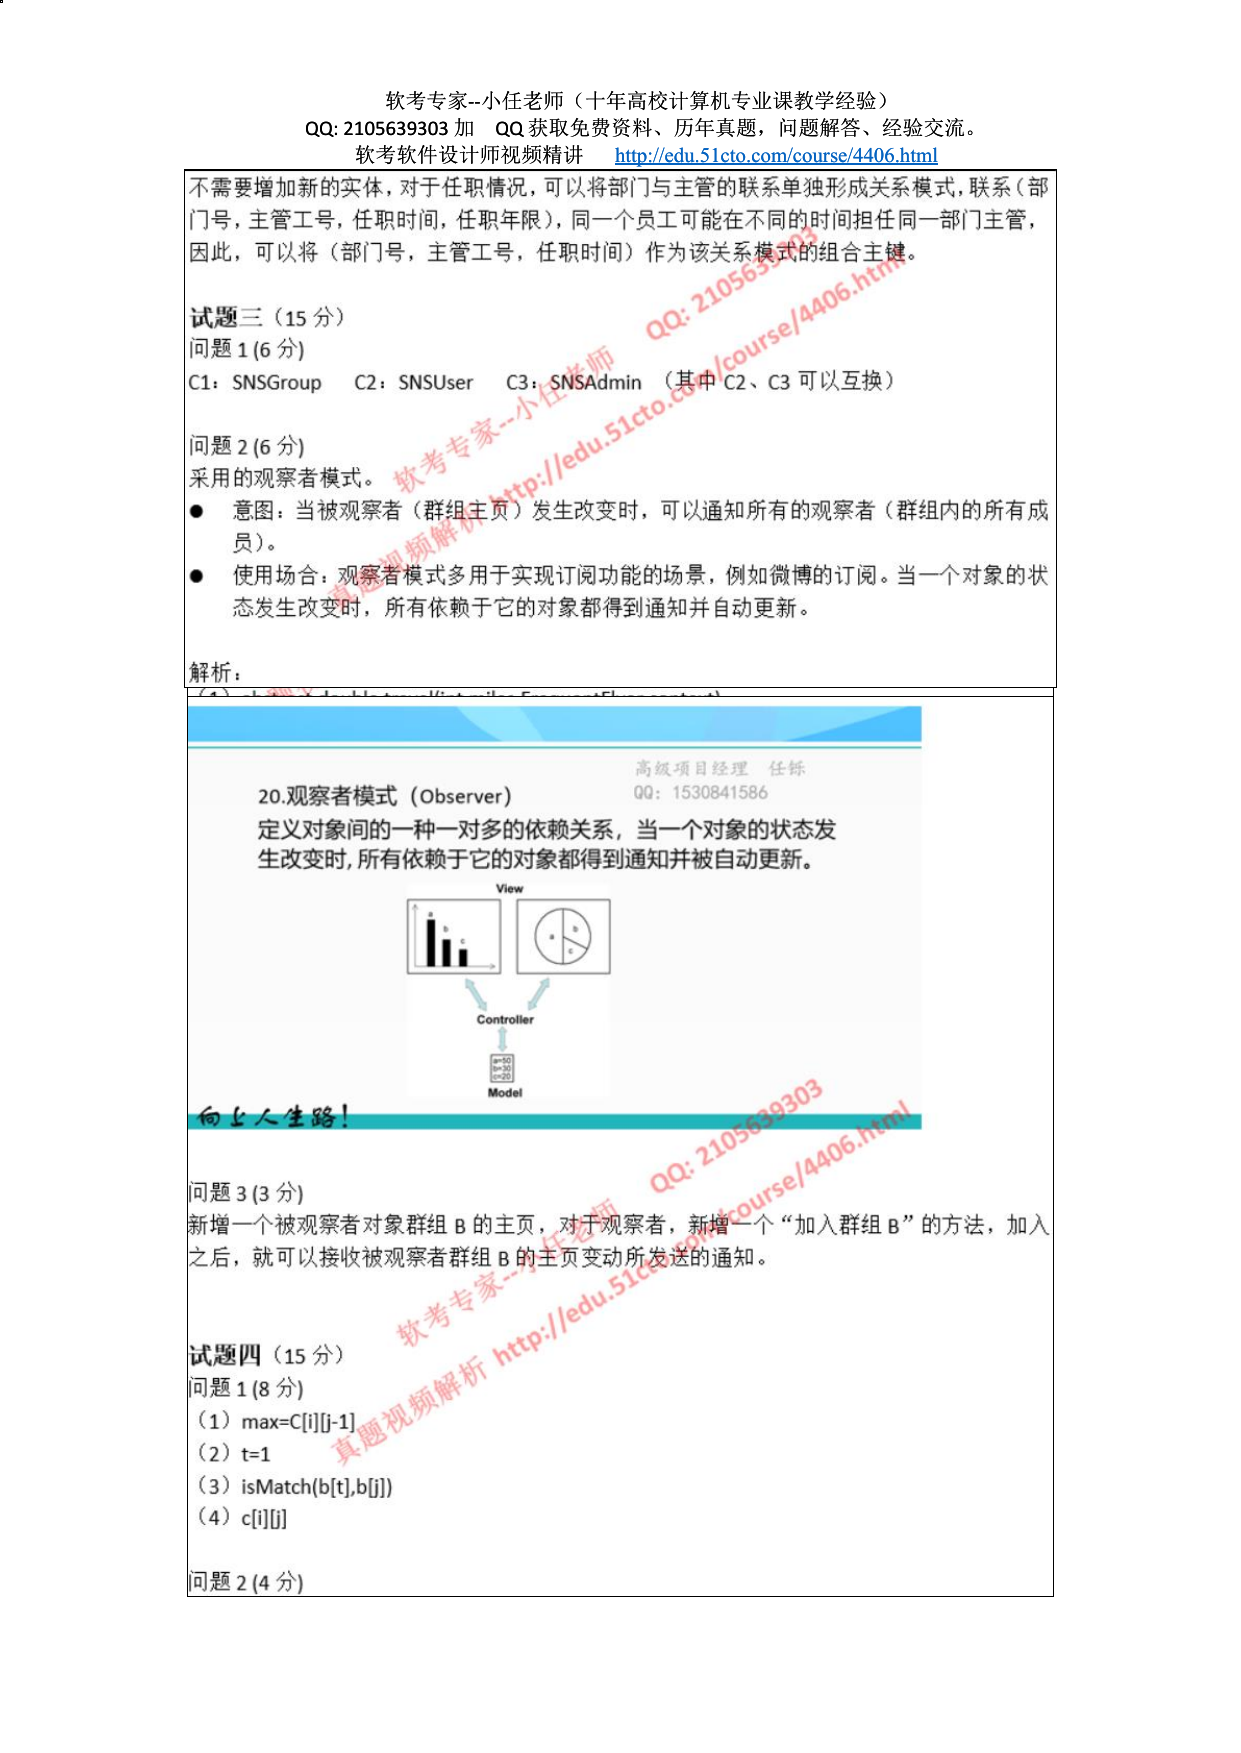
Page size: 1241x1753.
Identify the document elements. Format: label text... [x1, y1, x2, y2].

list 软考软件设计师视频精讲 http://edu.51cto.com/course/4406.html [354, 140, 1077, 167]
list 软考专家--小任老师（十年高校计算机专业课教学经验） [384, 88, 1077, 113]
list QQ: 2105639303 加 QQ获取免费资料、历年真题，问题解答、经验交流。 [305, 113, 1077, 140]
picture [185, 170, 1056, 687]
picture [188, 688, 1053, 696]
picture [188, 697, 1053, 1596]
